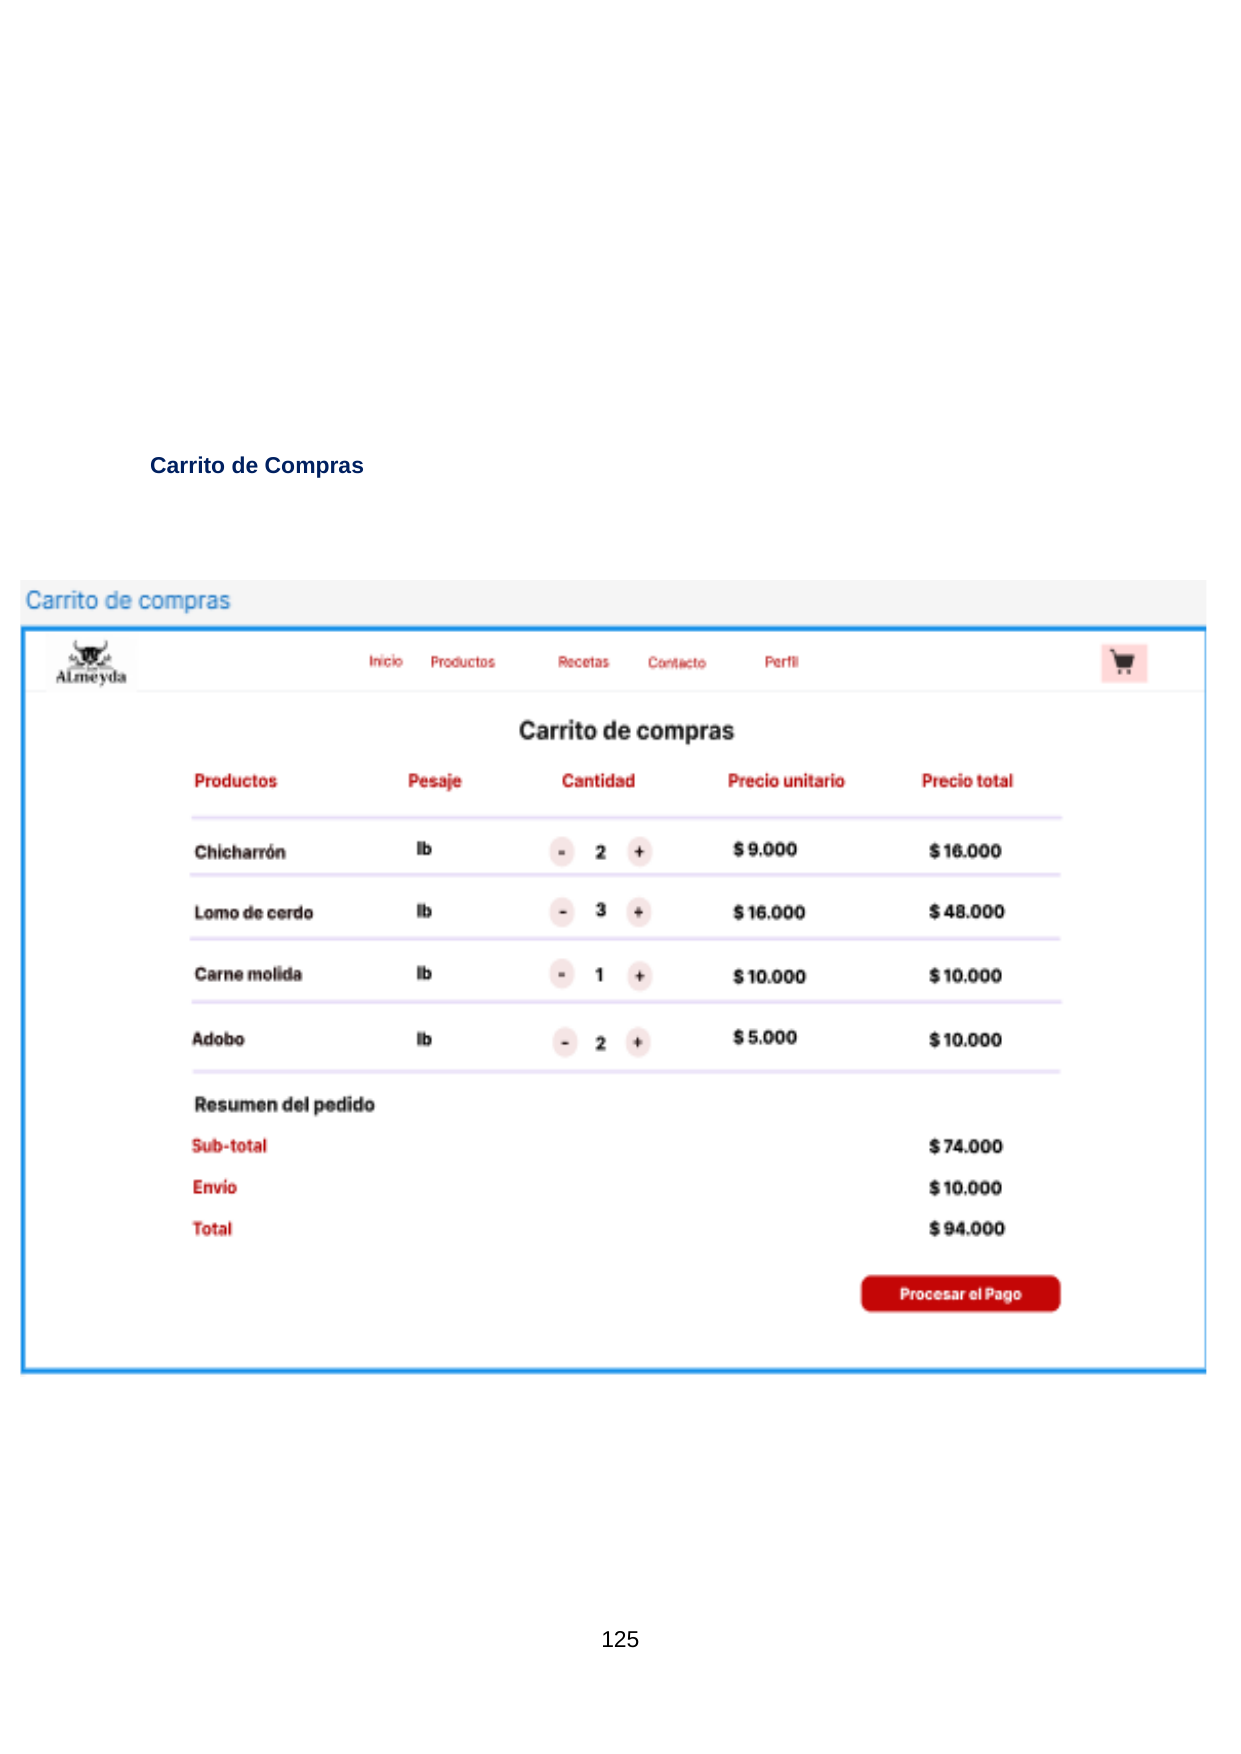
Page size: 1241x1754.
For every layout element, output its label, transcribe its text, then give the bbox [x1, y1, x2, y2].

text Carrito de Compras [150, 452, 1090, 478]
picture [20, 580, 1207, 1377]
